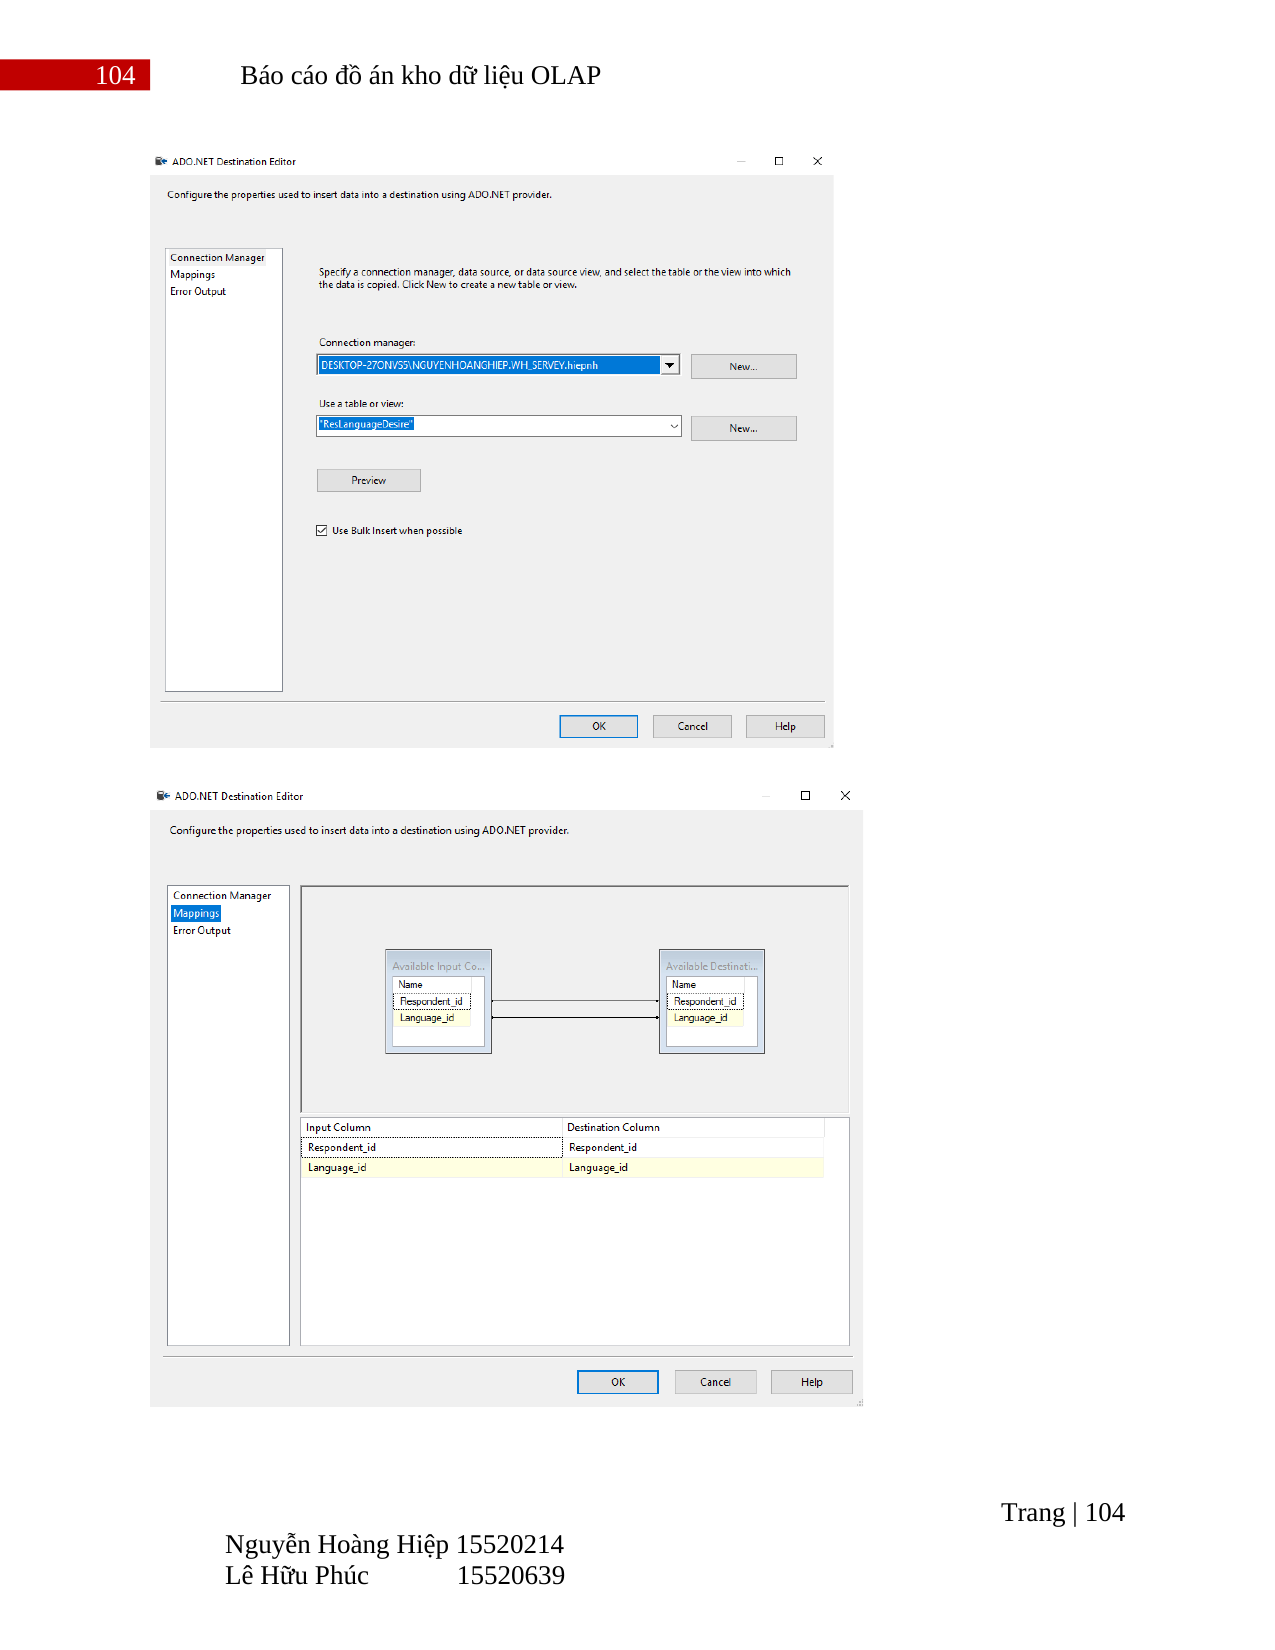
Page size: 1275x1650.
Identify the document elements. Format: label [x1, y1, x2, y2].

picture [150, 150, 834, 748]
picture [150, 783, 864, 1407]
